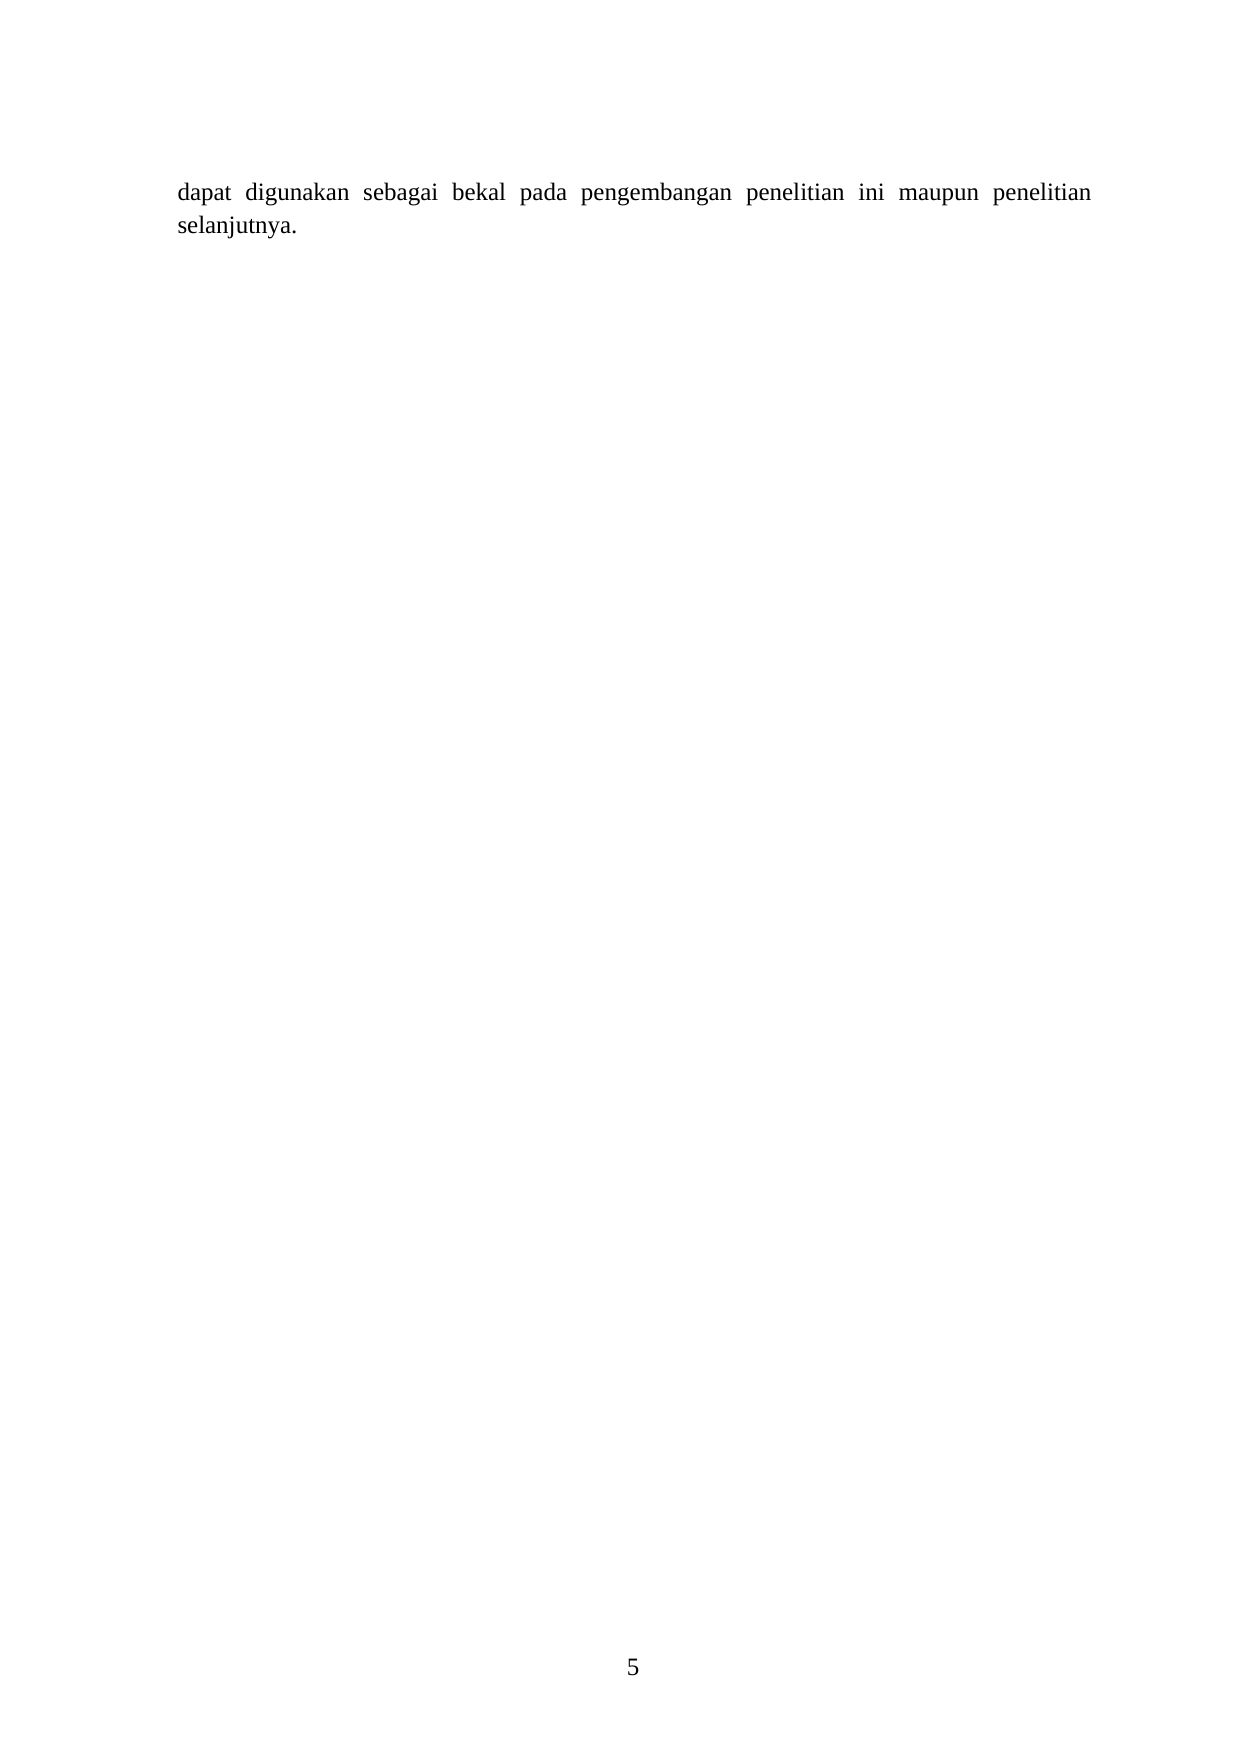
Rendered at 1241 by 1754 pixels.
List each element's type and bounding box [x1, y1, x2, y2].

text [177, 177, 1092, 239]
